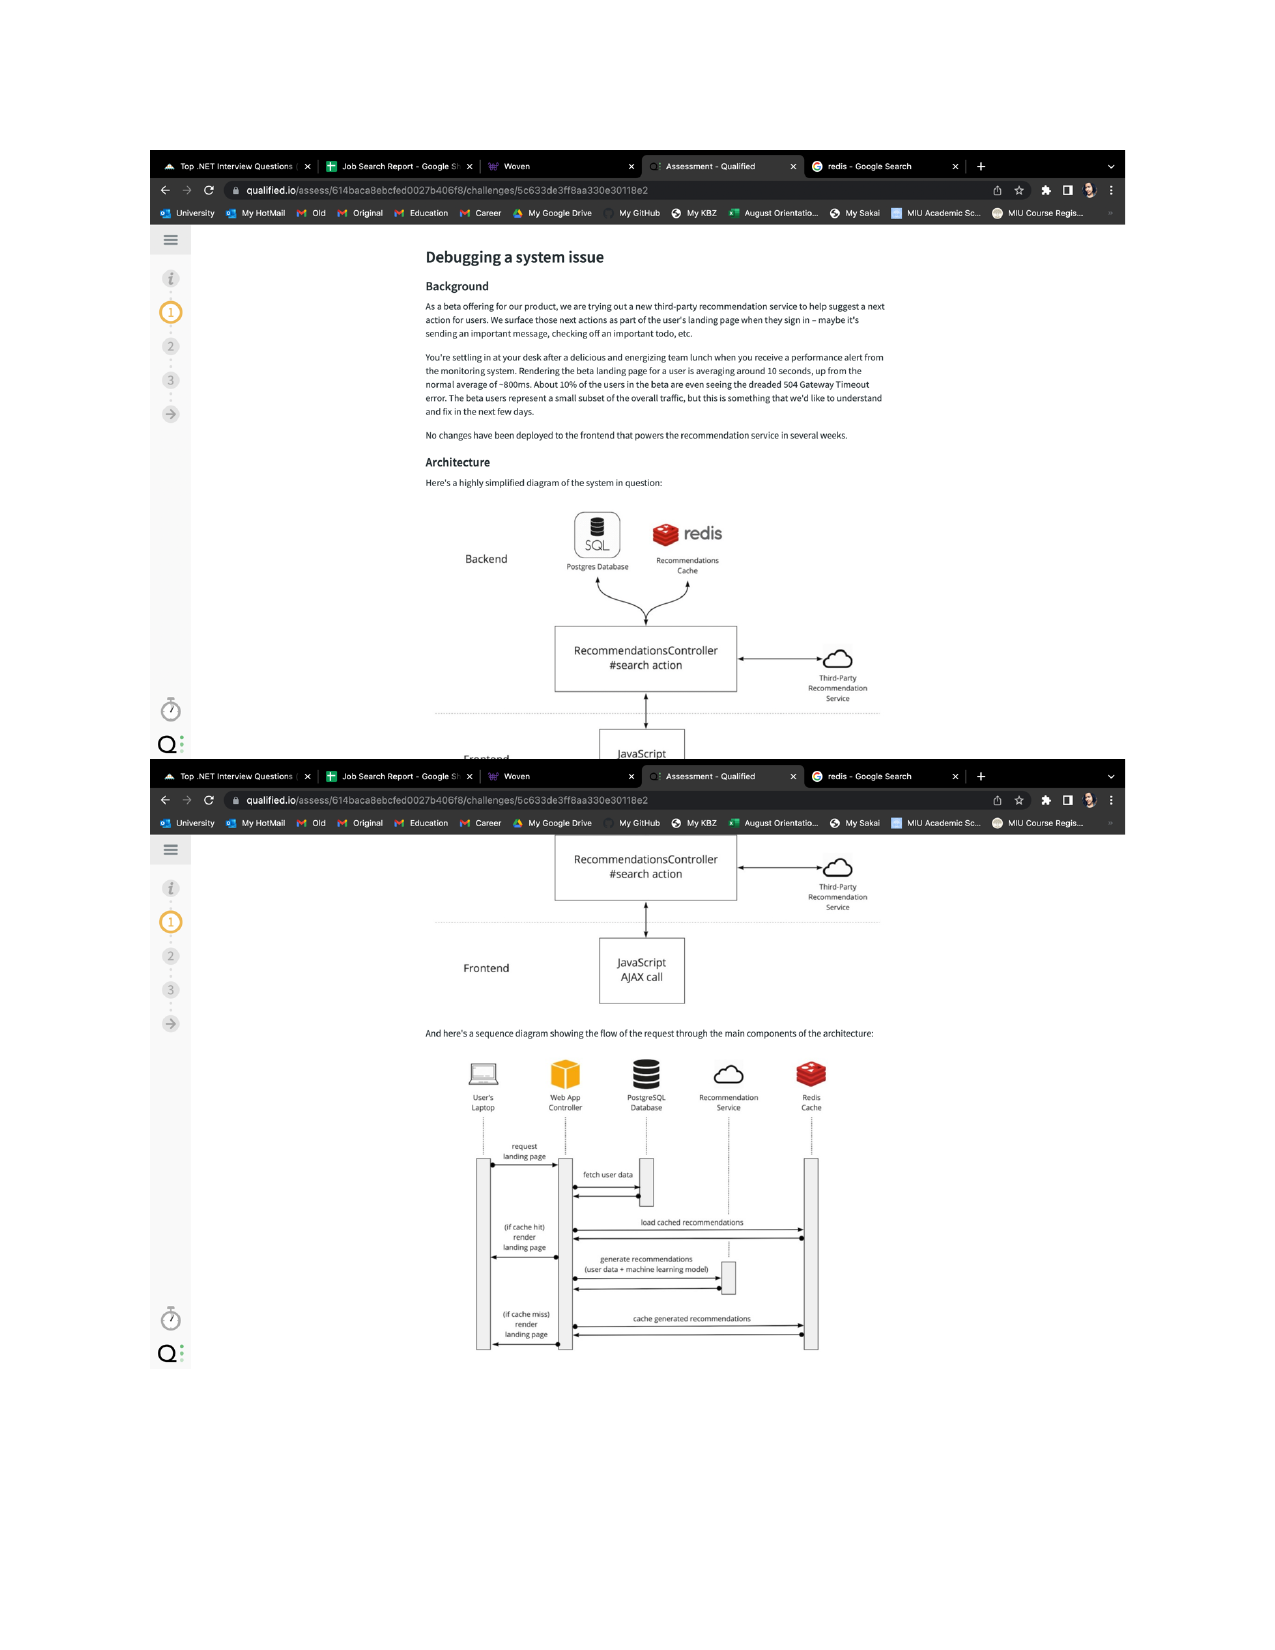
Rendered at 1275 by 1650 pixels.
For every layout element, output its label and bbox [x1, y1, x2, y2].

picture [150, 150, 1125, 1369]
